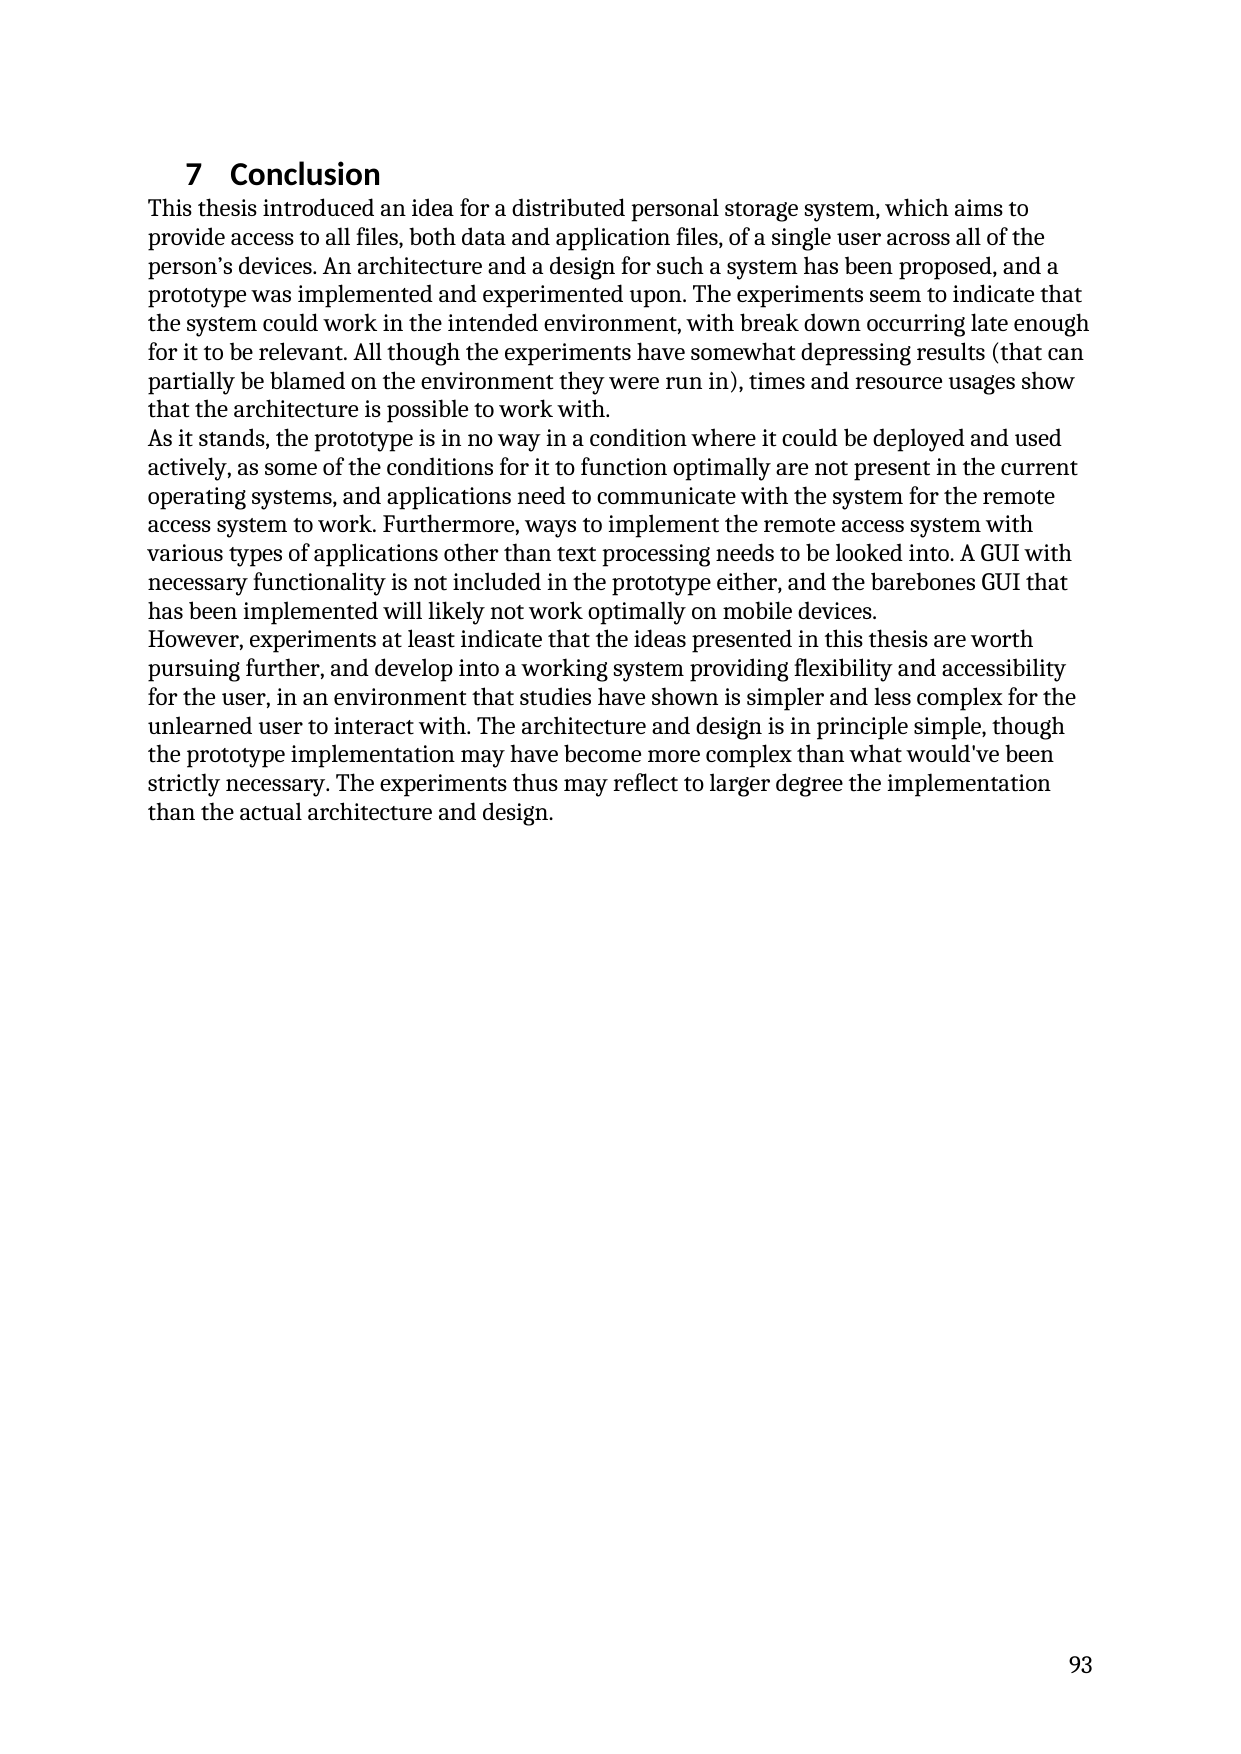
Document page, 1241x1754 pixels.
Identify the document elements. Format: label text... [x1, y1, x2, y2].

subtitle Conclusion [185, 153, 1092, 194]
text This thesis introduced an idea for a distributed personal storage system, which aims to provide access to all files, both data and application files, of a single user across all of the person’s devices. An architecture and a design for such a system has been proposed, and a prototype was implemented and experimented upon. The experiments seem to indicate that the system could work in the intended environment, with break down occurring late enough for it to be relevant. All though the experiments have somewhat depressing results (that can partially be blamed on the environment they were run in), times and resource usages show that the architecture is possible to work with. [148, 194, 1092, 424]
text However, experiments at least indicate that the ideas presented in this thesis are worth pursuing further, and develop into a working system providing flexibility and accessibility for the user, in an environment that studies have shown is simpler and less complex for the unlearned user to interact with. The architecture and design is in principle simple, though the prototype implementation may have become more complex than what would've been strictly necessary. The experiments thus may reflect to larger degree the implementation than the actual architecture and design. [148, 625, 1092, 827]
text As it stands, the prototype is in no way in a condition where it could be deployed and used actively, as some of the conditions for it to function optimally are not present in the current operating systems, and applications need to communicate with the system for the remote access system to work. Furthermore, ways to implement the remote access system with various types of applications other than text processing needs to be looked into. A GUI with necessary functionality is not included in the prototype either, and the barebones GUI that has been implemented will likely not work optimally on mobile devices. [148, 424, 1092, 625]
